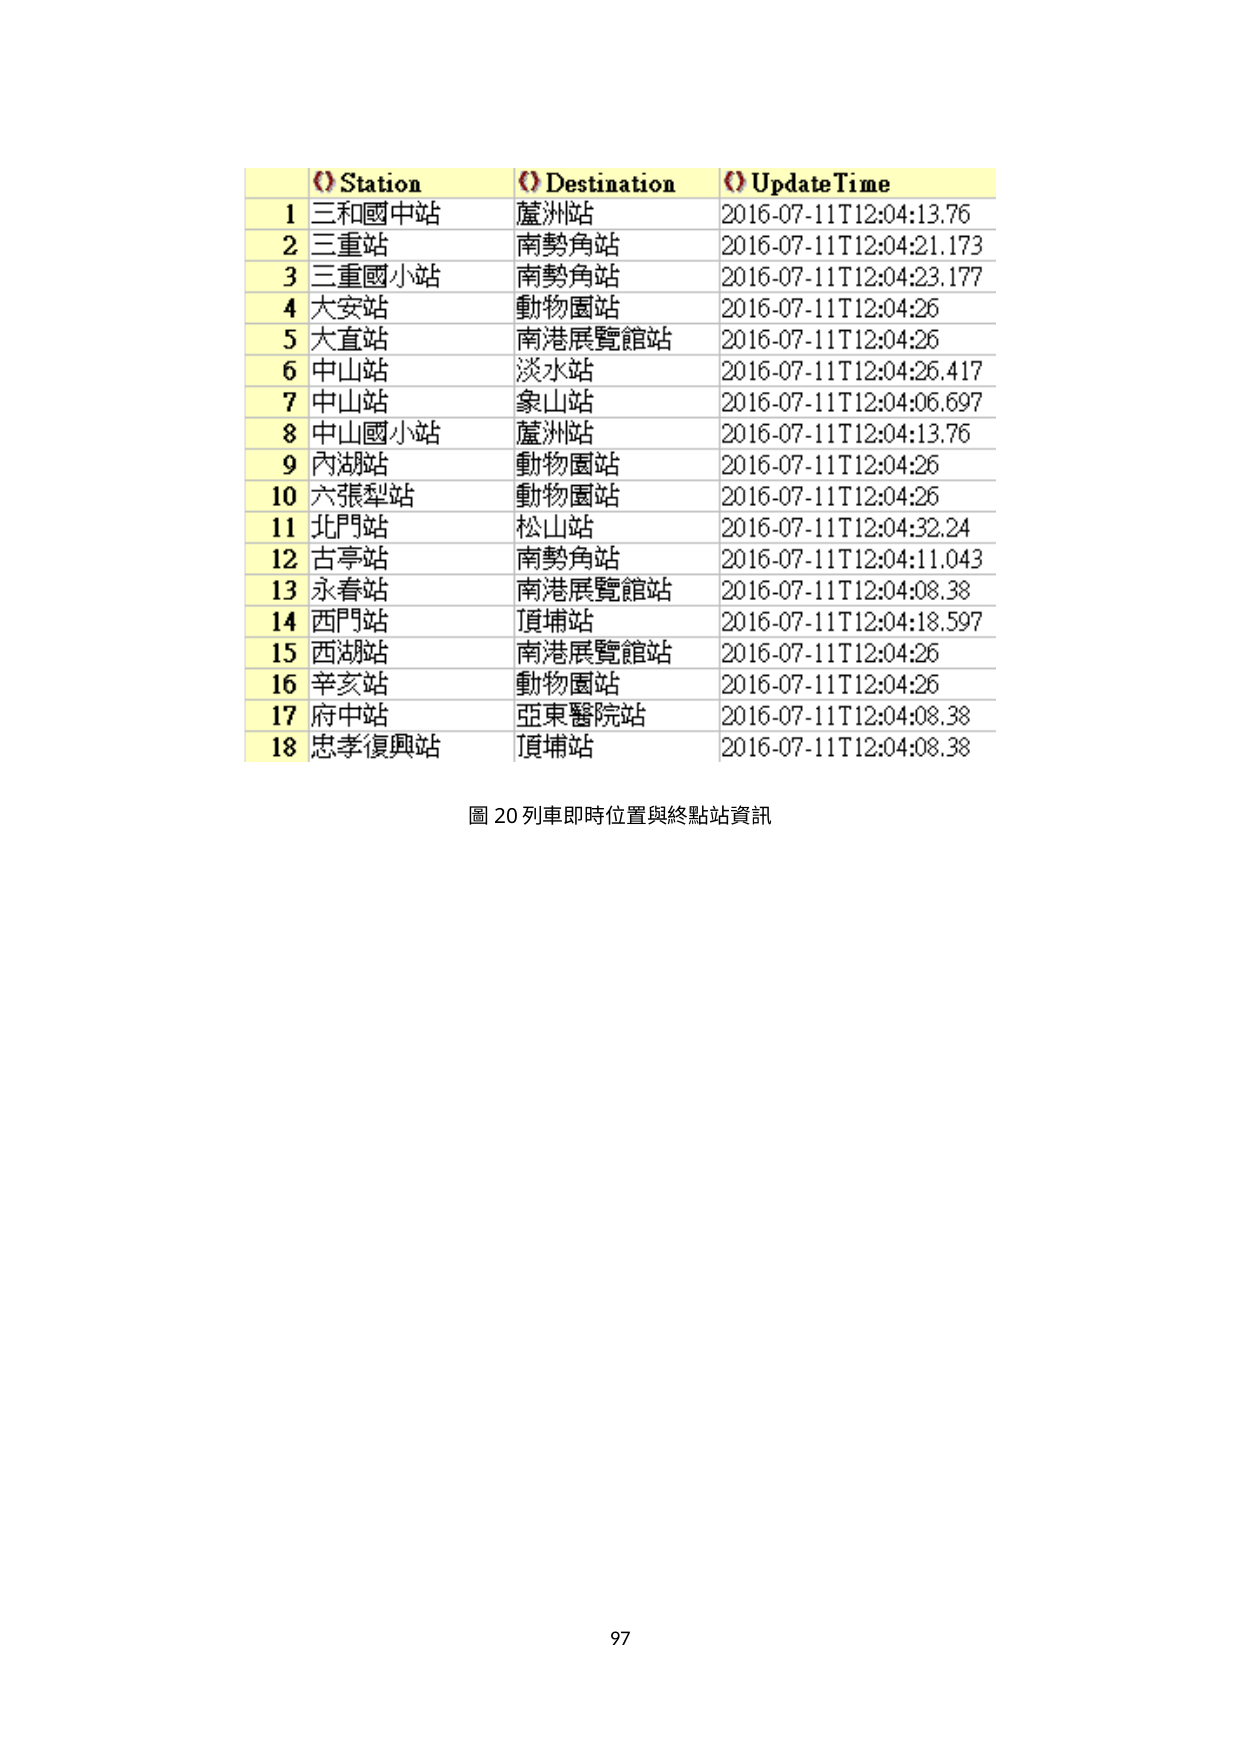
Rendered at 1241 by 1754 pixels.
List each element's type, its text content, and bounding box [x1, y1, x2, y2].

text 圖 20列車即時位置與終點站資訊 [187, 794, 1053, 835]
picture [244, 168, 996, 762]
